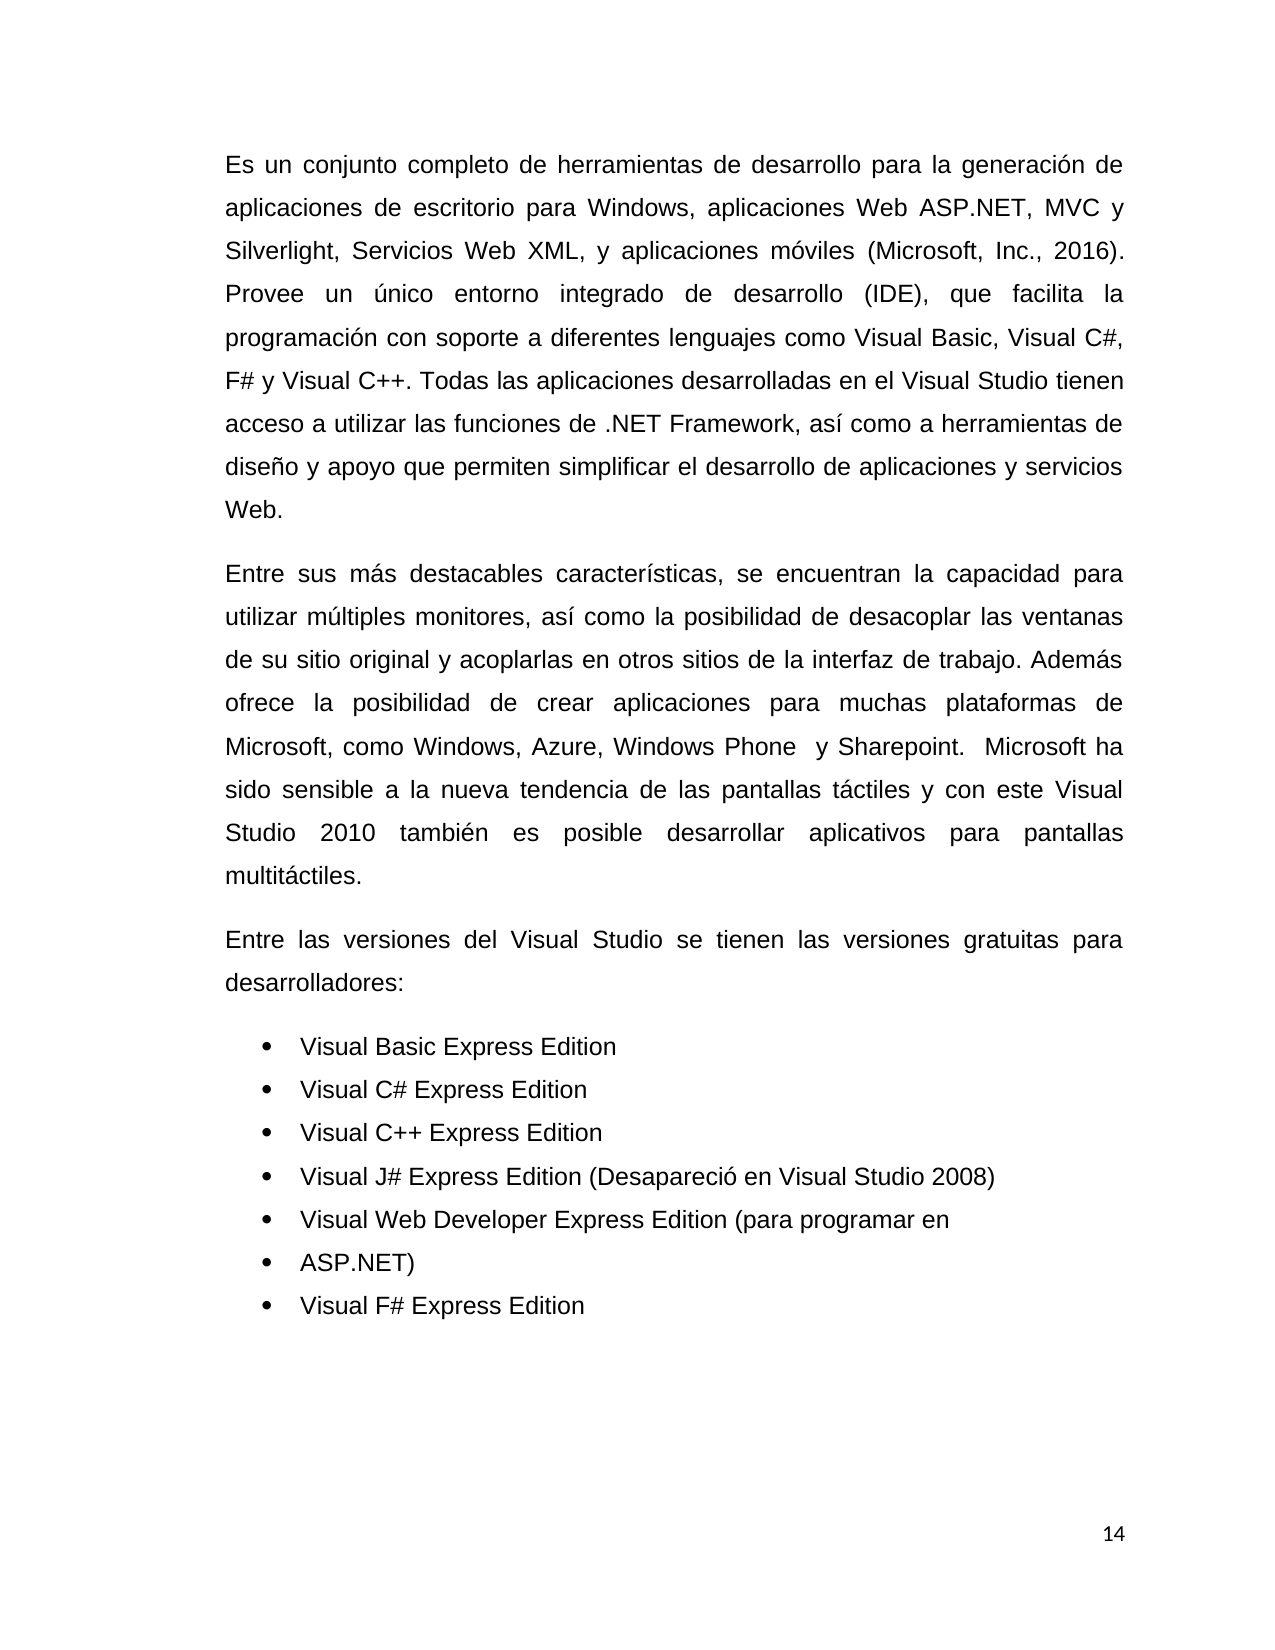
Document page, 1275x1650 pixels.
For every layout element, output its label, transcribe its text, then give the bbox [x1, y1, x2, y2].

list Visual Basic Express Edition [262, 1032, 1125, 1061]
list Visual J# Express Edition (Desapareció en Visual Studio 2008) [262, 1162, 1125, 1190]
text Es un conjunto completo de herramientas de desarrollo para la generación de aplicaciones de escritorio para Windows, aplicaciones Web ASP.NET, MVC y Silverlight, Servicios Web XML, y aplicaciones móviles . Provee un único entorno integrado de desarrollo (IDE), que facilita la programación con soporte a diferentes lenguajes como Visual Basic, Visual C#, F# y Visual C++. Todas las aplicaciones desarrolladas en el Visual Studio tienen acceso a utilizar las funciones de .NET Framework, así como a herramientas de diseño y apoyo que permiten simplificar el desarrollo de aplicaciones y servicios Web. [225, 150, 1125, 524]
list ASP.NET) [262, 1248, 1125, 1277]
list Visual C++ Express Edition [262, 1118, 1125, 1147]
text Entre las versiones del Visual Studio se tienen las versiones gratuitas para desarrolladores: [225, 925, 1125, 997]
list Visual F# Express Edition [262, 1291, 1125, 1320]
list Visual C# Express Edition [262, 1075, 1125, 1104]
text Entre sus más destacables características, se encuentran la capacidad para utilizar múltiples monitores, así como la posibilidad de desacoplar las ventanas de su sitio original y acoplarlas en otros sitios de la interfaz de trabajo. Además ofrece la posibilidad de crear aplicaciones para muchas plataformas de Microsoft, como Windows, Azure, Windows Phone y Sharepoint. Microsoft ha sido sensible a la nueva tendencia de las pantallas táctiles y con este Visual Studio 2010 también es posible desarrollar aplicativos para pantallas multitáctiles. [225, 559, 1125, 889]
list Visual Web Developer Express Edition (para programar en [262, 1205, 1125, 1234]
